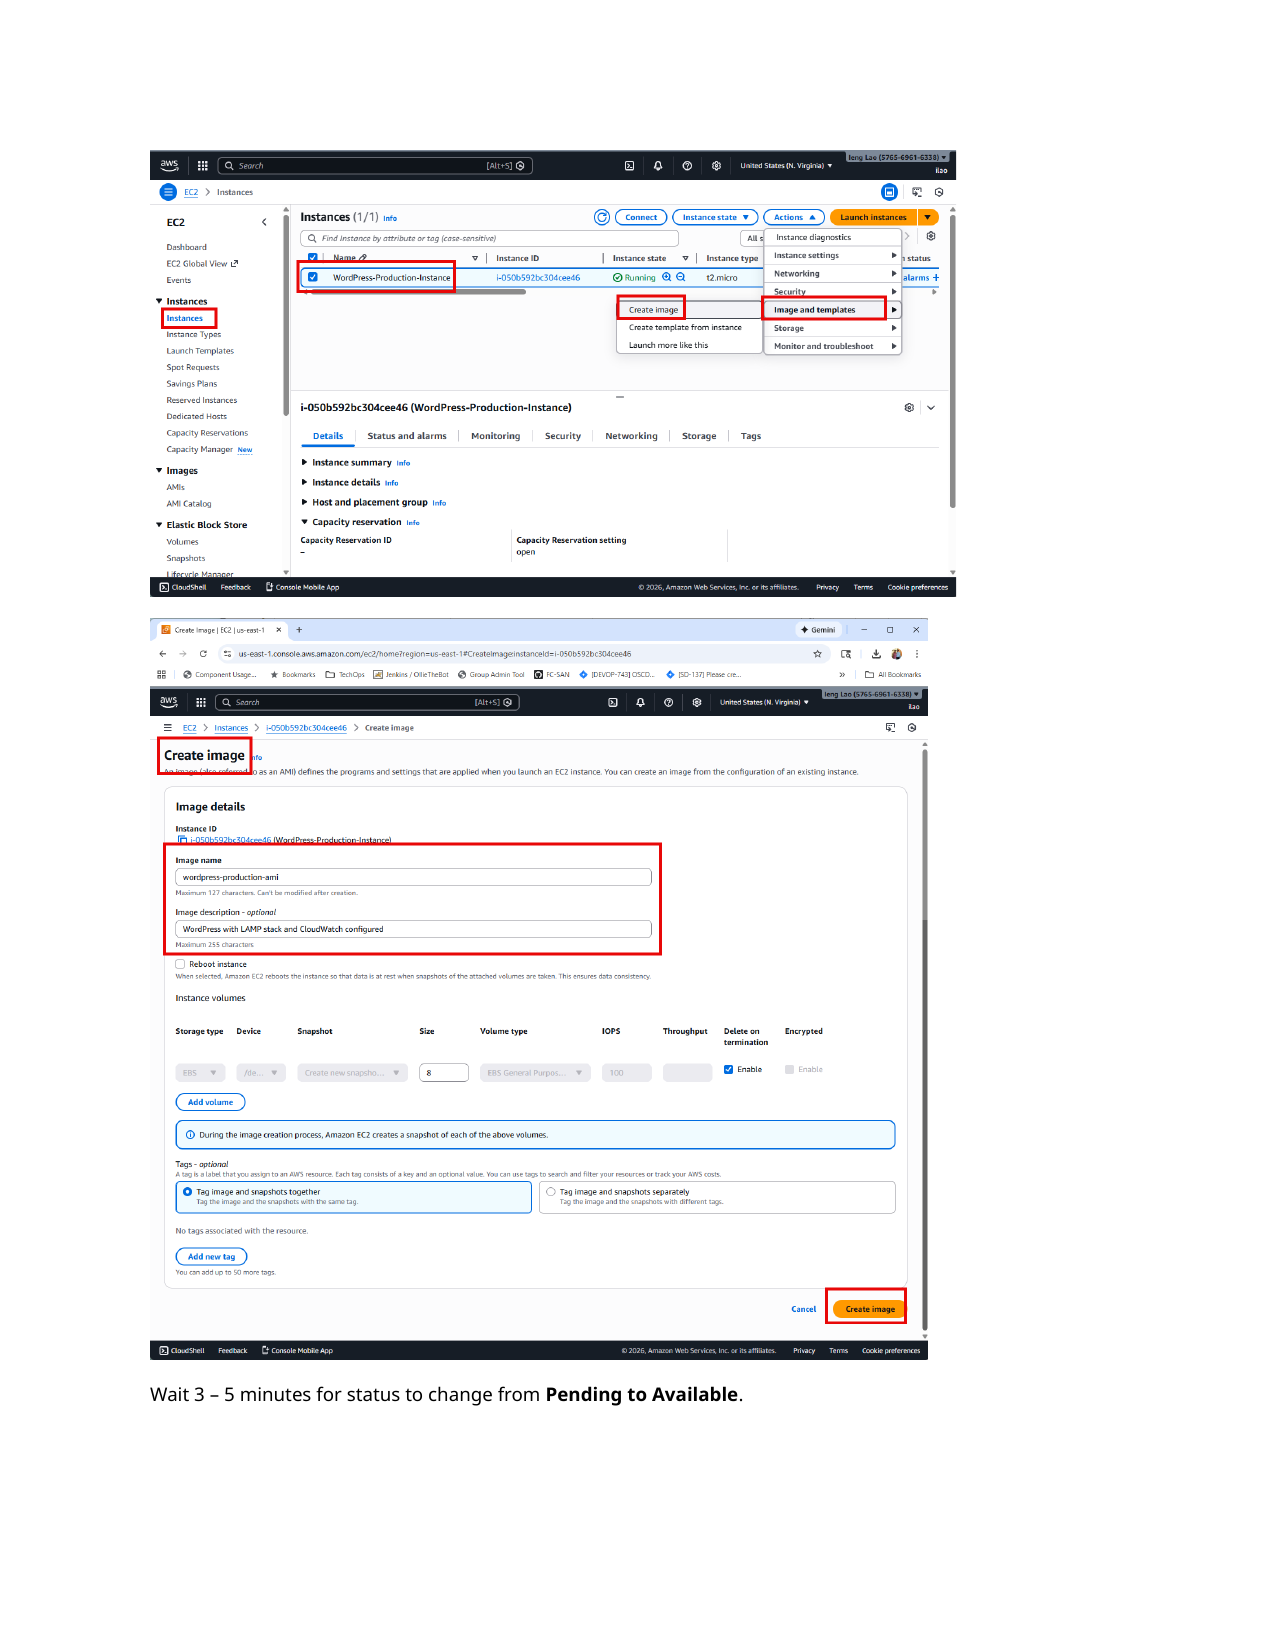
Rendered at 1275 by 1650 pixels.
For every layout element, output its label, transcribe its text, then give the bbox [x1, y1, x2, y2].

picture [150, 150, 957, 597]
picture [150, 618, 928, 1360]
text Wait 3 – 5 minutes for status to change from Pending to Available. [150, 1381, 1125, 1407]
